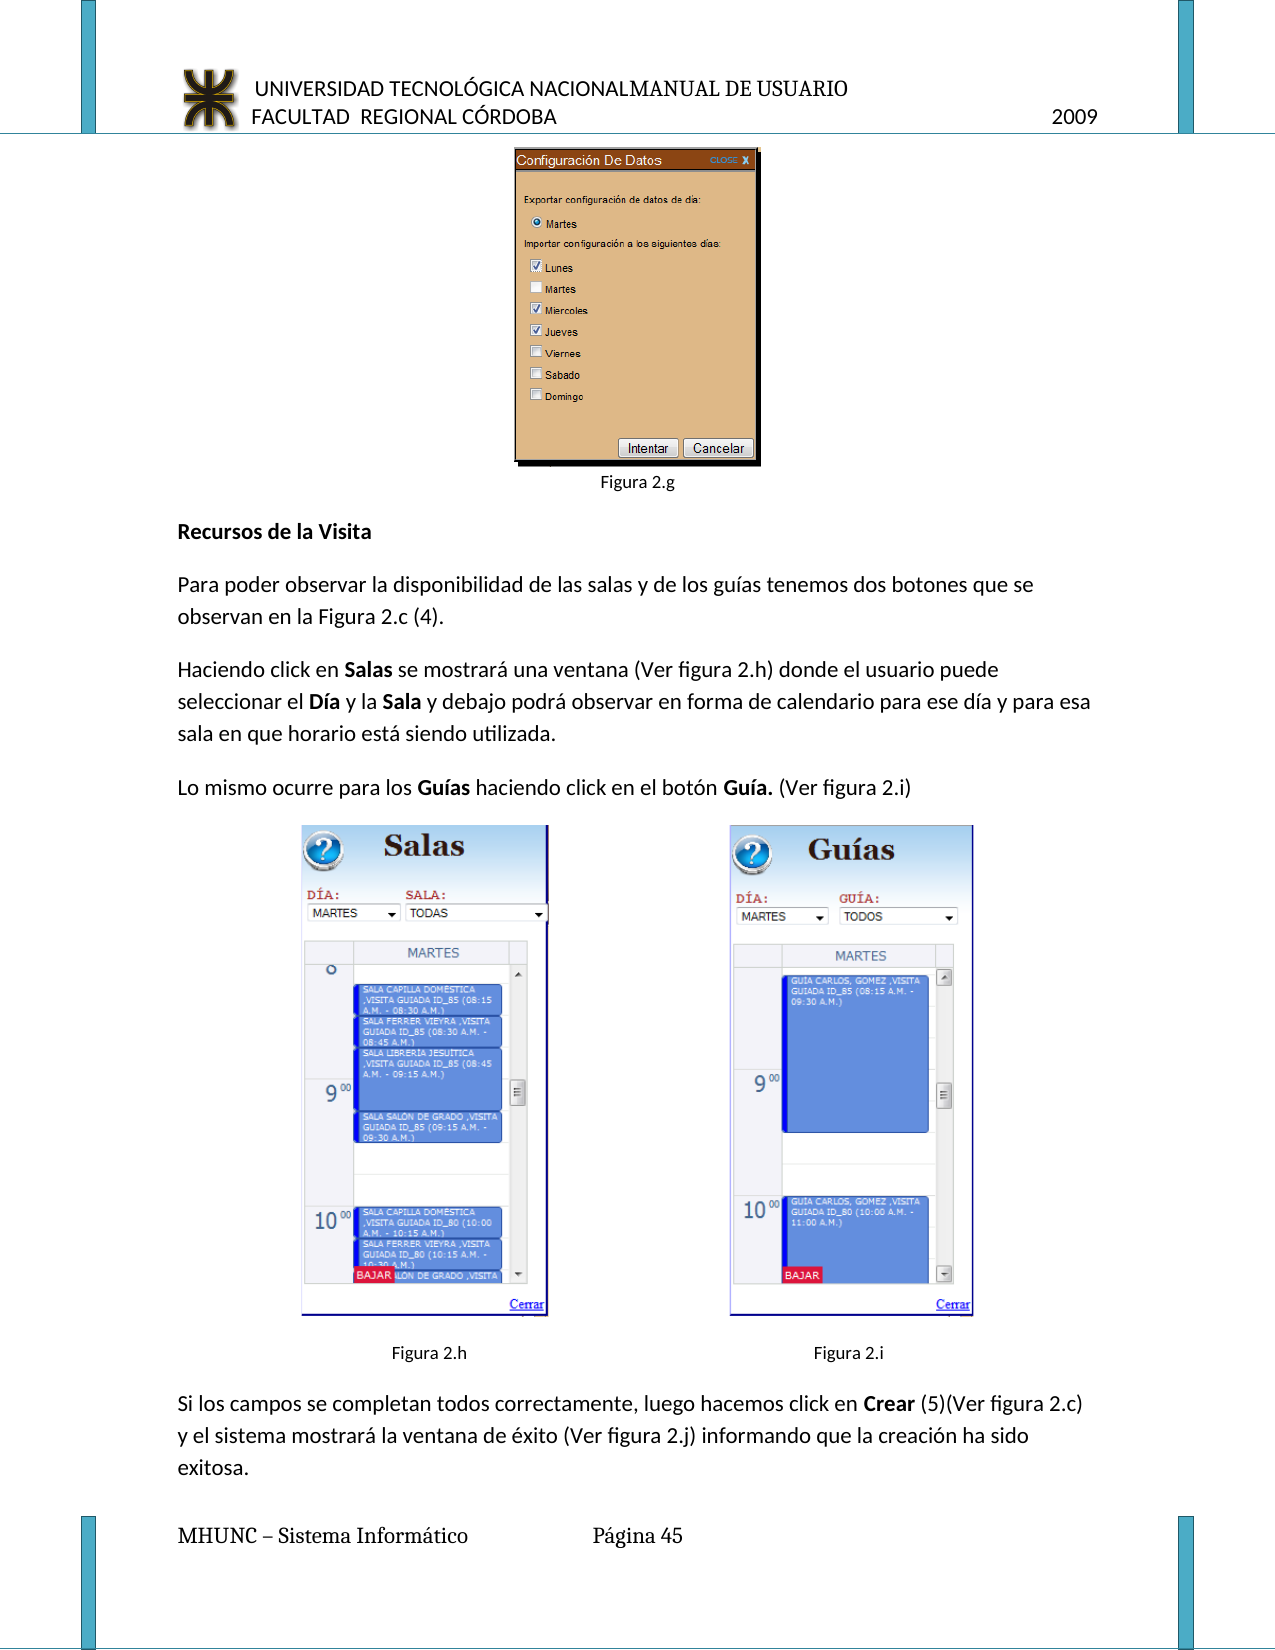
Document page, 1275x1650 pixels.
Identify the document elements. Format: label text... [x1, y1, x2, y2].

text Figura 2.g [177, 148, 1098, 493]
picture [301, 825, 549, 1317]
picture [729, 825, 974, 1317]
text Para poder observar la disponibilidad de las salas y de los guías tenemos dos botones que se observan en la Figura 2.c (4). [177, 570, 1098, 630]
picture [514, 147, 761, 467]
text Si los campos se completan todos correctamente, luego hacemos click en Crear (5)(Ver figura 2.c) y el sistema mostrará la ventana de éxito (Ver figura 2.j) informando que la creación ha sido exitosa. [177, 1389, 1098, 1482]
text Lo mismo ocurre para los Guías haciendo click en el botón Guía. (Ver figura 2.i) [177, 773, 1098, 801]
text Figura 2.h Figura 2.i [177, 1341, 1098, 1364]
text Haciendo click en Salas se mostrará una ventana (Ver figura 2.h) donde el usuario puede seleccionar el Día y la Sala y debajo podrá observar en forma de calendario para ese día y para esa sala en que horario está siendo utilizada. [177, 655, 1098, 748]
text Recursos de la Visita [177, 517, 1098, 545]
picture [182, 68, 240, 132]
